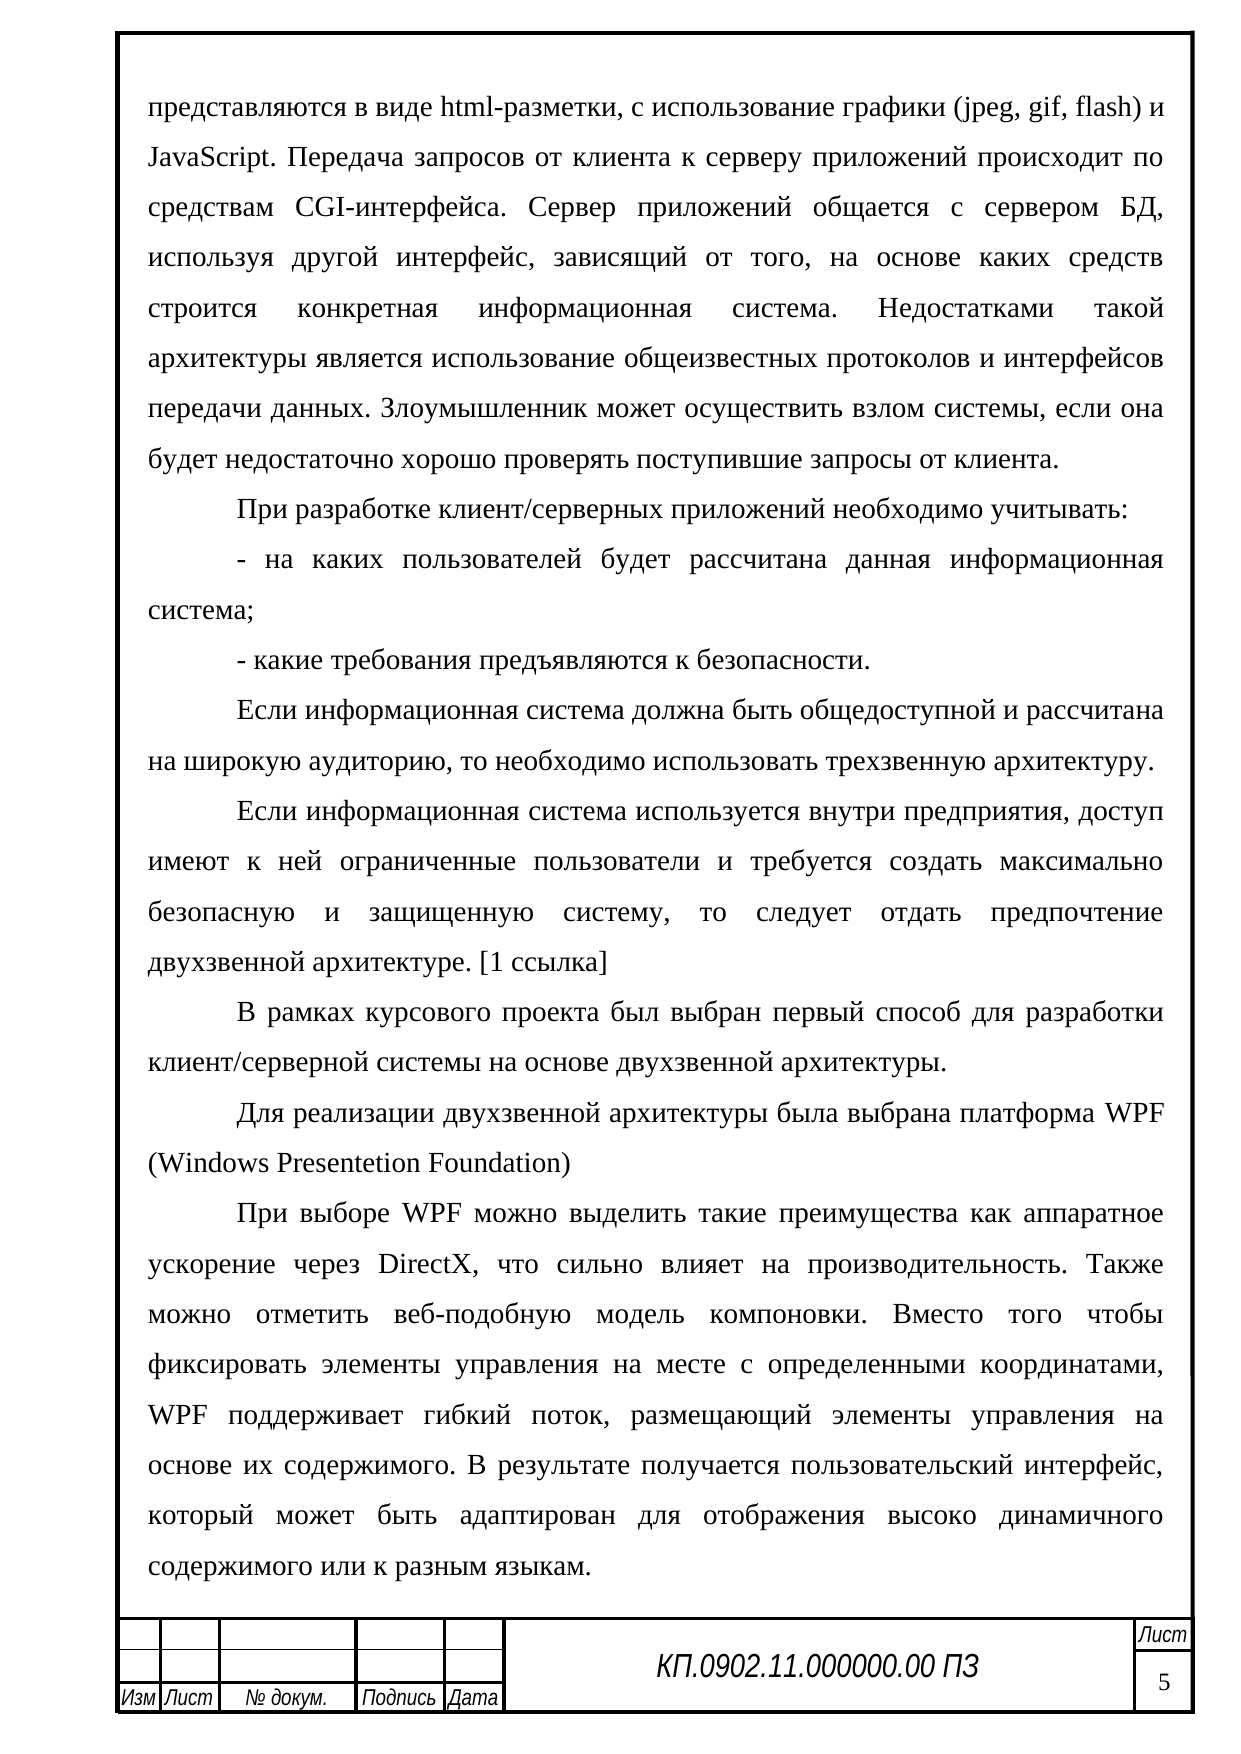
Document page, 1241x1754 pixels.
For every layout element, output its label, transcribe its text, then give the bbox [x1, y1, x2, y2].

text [148, 89, 1164, 474]
text Для реализации двухзвенной архитектуры была выбрана платформа WPF (Windows Presentetion Foundation) [148, 1095, 1164, 1179]
text - на каких пользователей будет рассчитана данная информационная система; [148, 541, 1164, 625]
text При выборе WPF можно выделить такие преимущества как аппаратное ускорение через DirectX, что сильно влияет на производительность. Также можно отметить веб-подобную модель компоновки. Вместо того чтобы фиксировать элементы управления на месте с определенными координатами, WPF поддерживает гибкий поток, размещающий элементы управления на основе их содержимого. В результате получается пользовательский интерфейс, который может быть адаптирован для отображения высоко динамичного содержимого или к разным языкам. [148, 1196, 1164, 1581]
text Если информационная система должна быть общедоступной и рассчитана на широкую аудиторию, то необходимо использовать трехзвенную архитектуру. [148, 692, 1164, 776]
text Если информационная система используется внутри предприятия, доступ имеют к ней ограниченные пользователи и требуется создать максимально безопасную и защищенную систему, то следует отдать предпочтение двухзвенной архитектуре. [1 ссылка] [148, 793, 1164, 977]
text В рамках курсового проекта был выбран первый способ для разработки клиент/серверной системы на основе двухзвенной архитектуры. [148, 994, 1164, 1078]
text - какие требования предъявляются к безопасности. [148, 642, 1164, 676]
text При разработке клиент/серверных приложений необходимо учитывать: [148, 491, 1164, 525]
